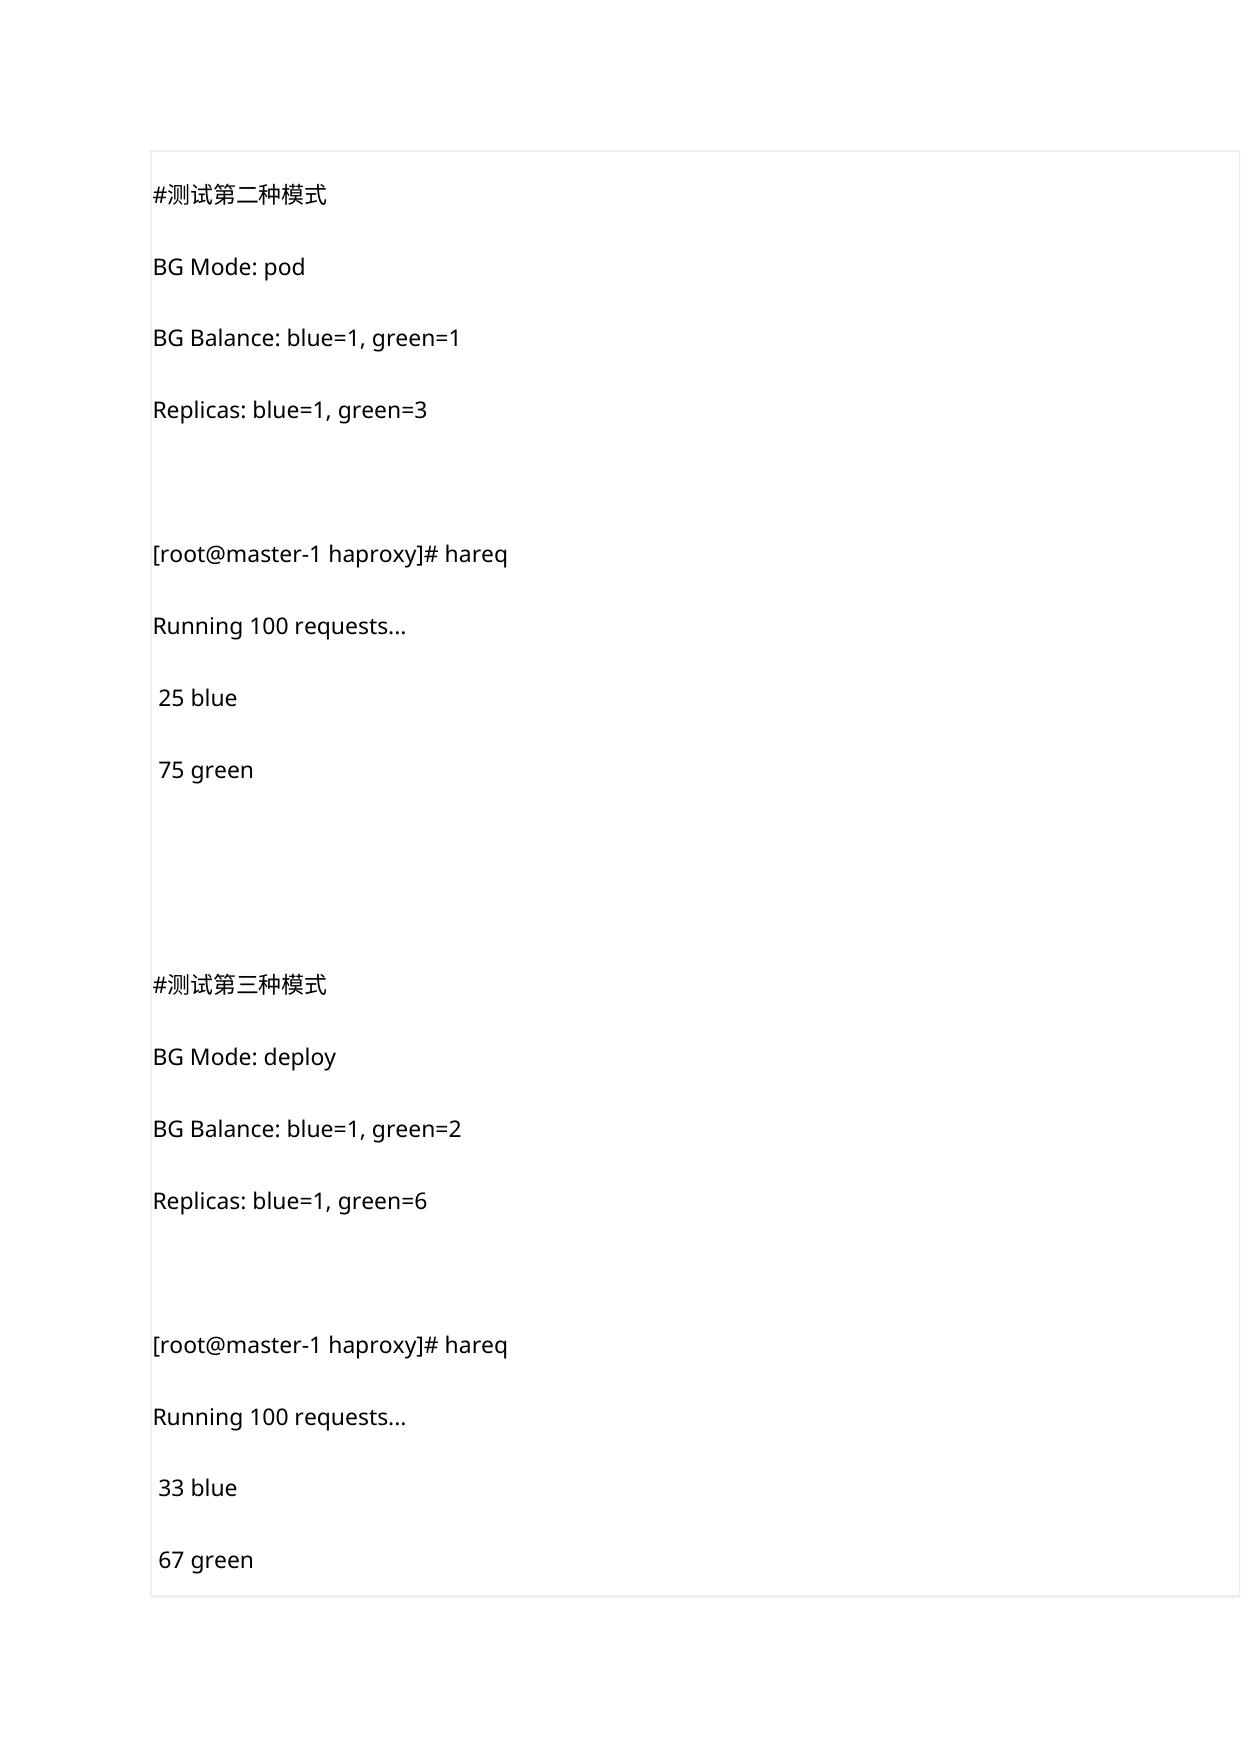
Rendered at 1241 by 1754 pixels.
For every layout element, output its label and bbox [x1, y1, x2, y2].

table_header [152, 152, 1239, 1595]
